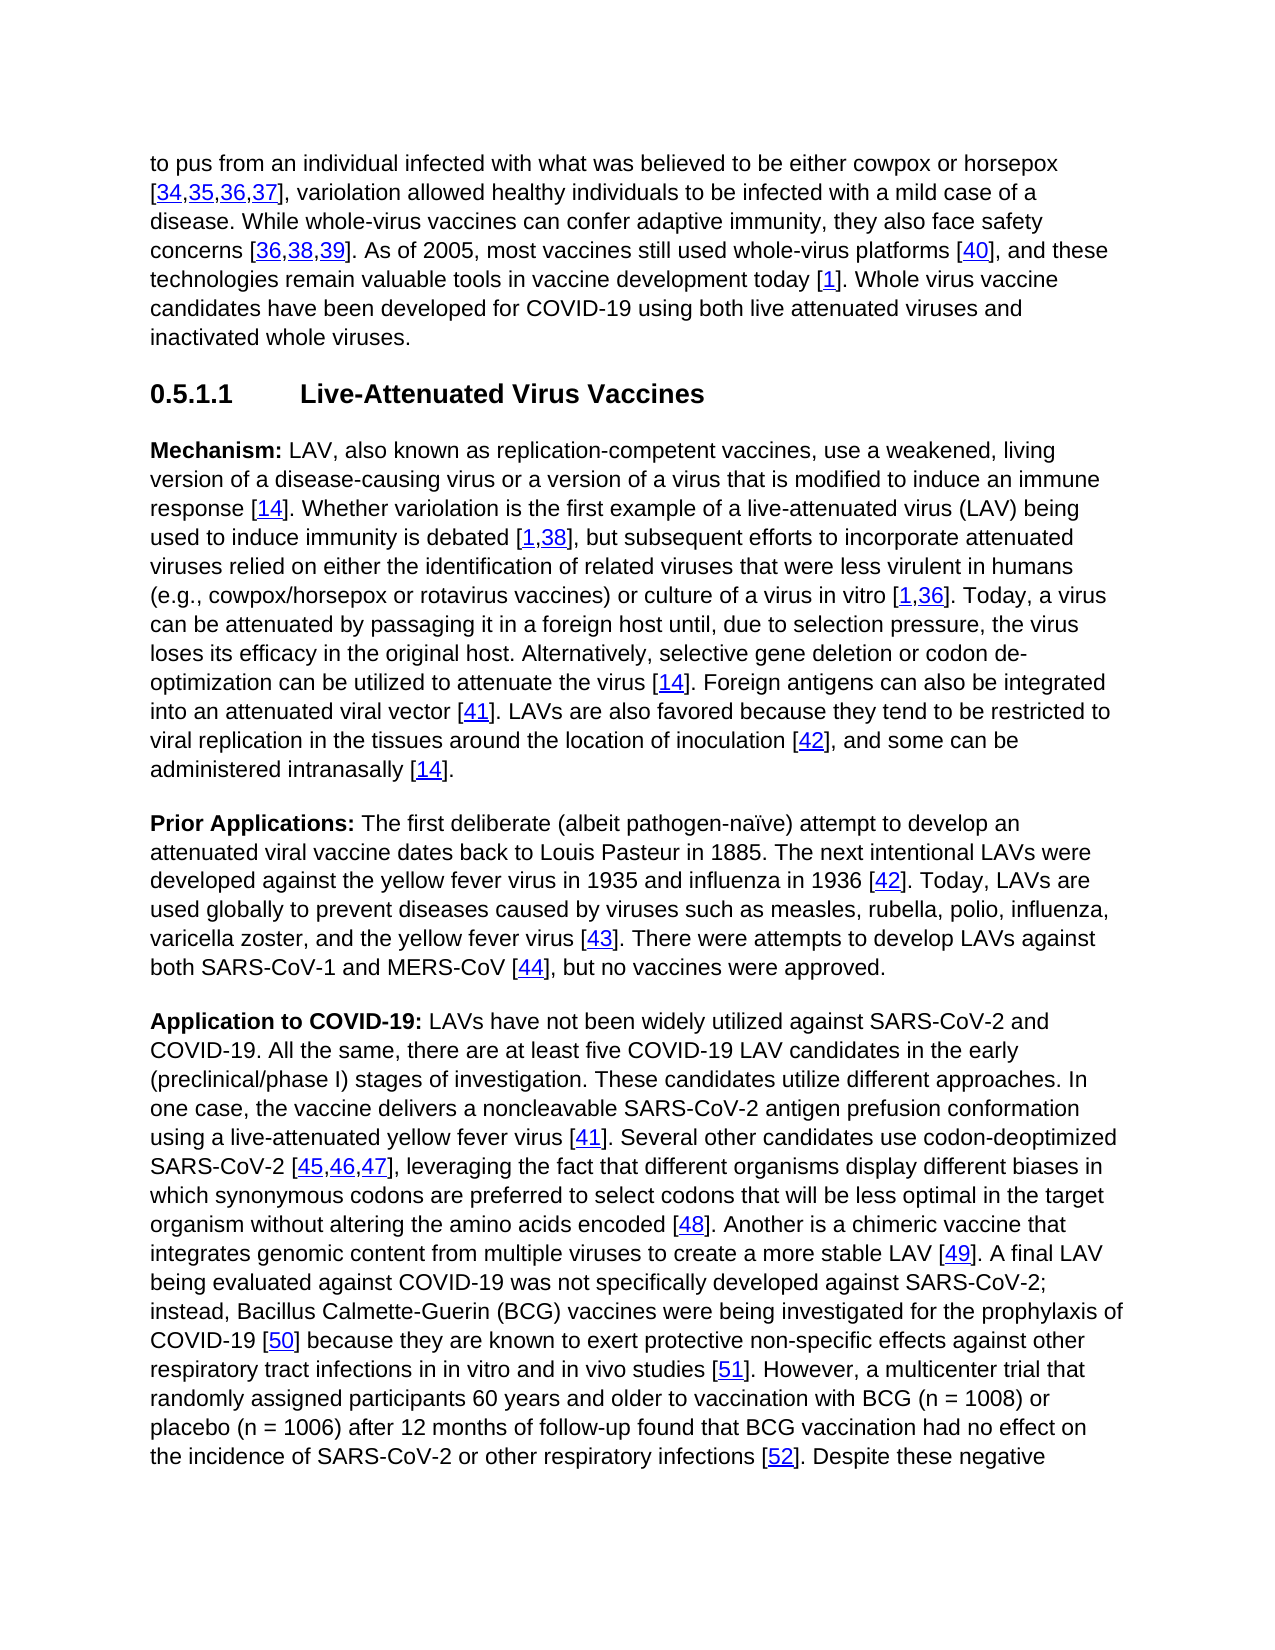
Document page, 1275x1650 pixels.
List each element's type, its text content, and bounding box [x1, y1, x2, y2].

text Mechanism: LAV, also known as replication-competent vaccines, use a weakened, living version of a disease-causing virus or a version of a virus that is modified to induce an immune response [14]. Whether variolation is the first example of a live-attenuated virus (LAV) being used to induce immunity is debated [1,38], but subsequent efforts to incorporate attenuated viruses relied on either the identification of related viruses that were less virulent in humans (e.g., cowpox/horsepox or rotavirus vaccines) or culture of a virus in vitro [1,36]. Today, a virus can be attenuated by passaging it in a foreign host until, due to selection pressure, the virus loses its efficacy in the original host. Alternatively, selective gene deletion or codon de-optimization can be utilized to attenuate the virus [14]. Foreign antigens can also be integrated into an attenuated viral vector [41]. LAVs are also favored because they tend to be restricted to viral replication in the tissues around the location of inoculation [42], and some can be administered intranasally [14]. [150, 437, 1125, 782]
text Prior Applications: The first deliberate (albeit pathogen-naïve) attempt to develop an attenuated viral vaccine dates back to Louis Pasteur in 1885. The next intentional LAVs were developed against the yellow fever virus in 1935 and influenza in 1936 [42]. Today, LAVs are used globally to prevent diseases caused by viruses such as measles, rubella, polio, influenza, varicella zoster, and the yellow fever virus [43]. There were attempts to develop LAVs against both SARS-CoV-1 and MERS-CoV [44], but no vaccines were approved. [150, 809, 1125, 981]
subtitle 0.5.1.1 Live-Attenuated Virus Vaccines [150, 378, 1125, 409]
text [150, 150, 1125, 350]
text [150, 1008, 1125, 1469]
